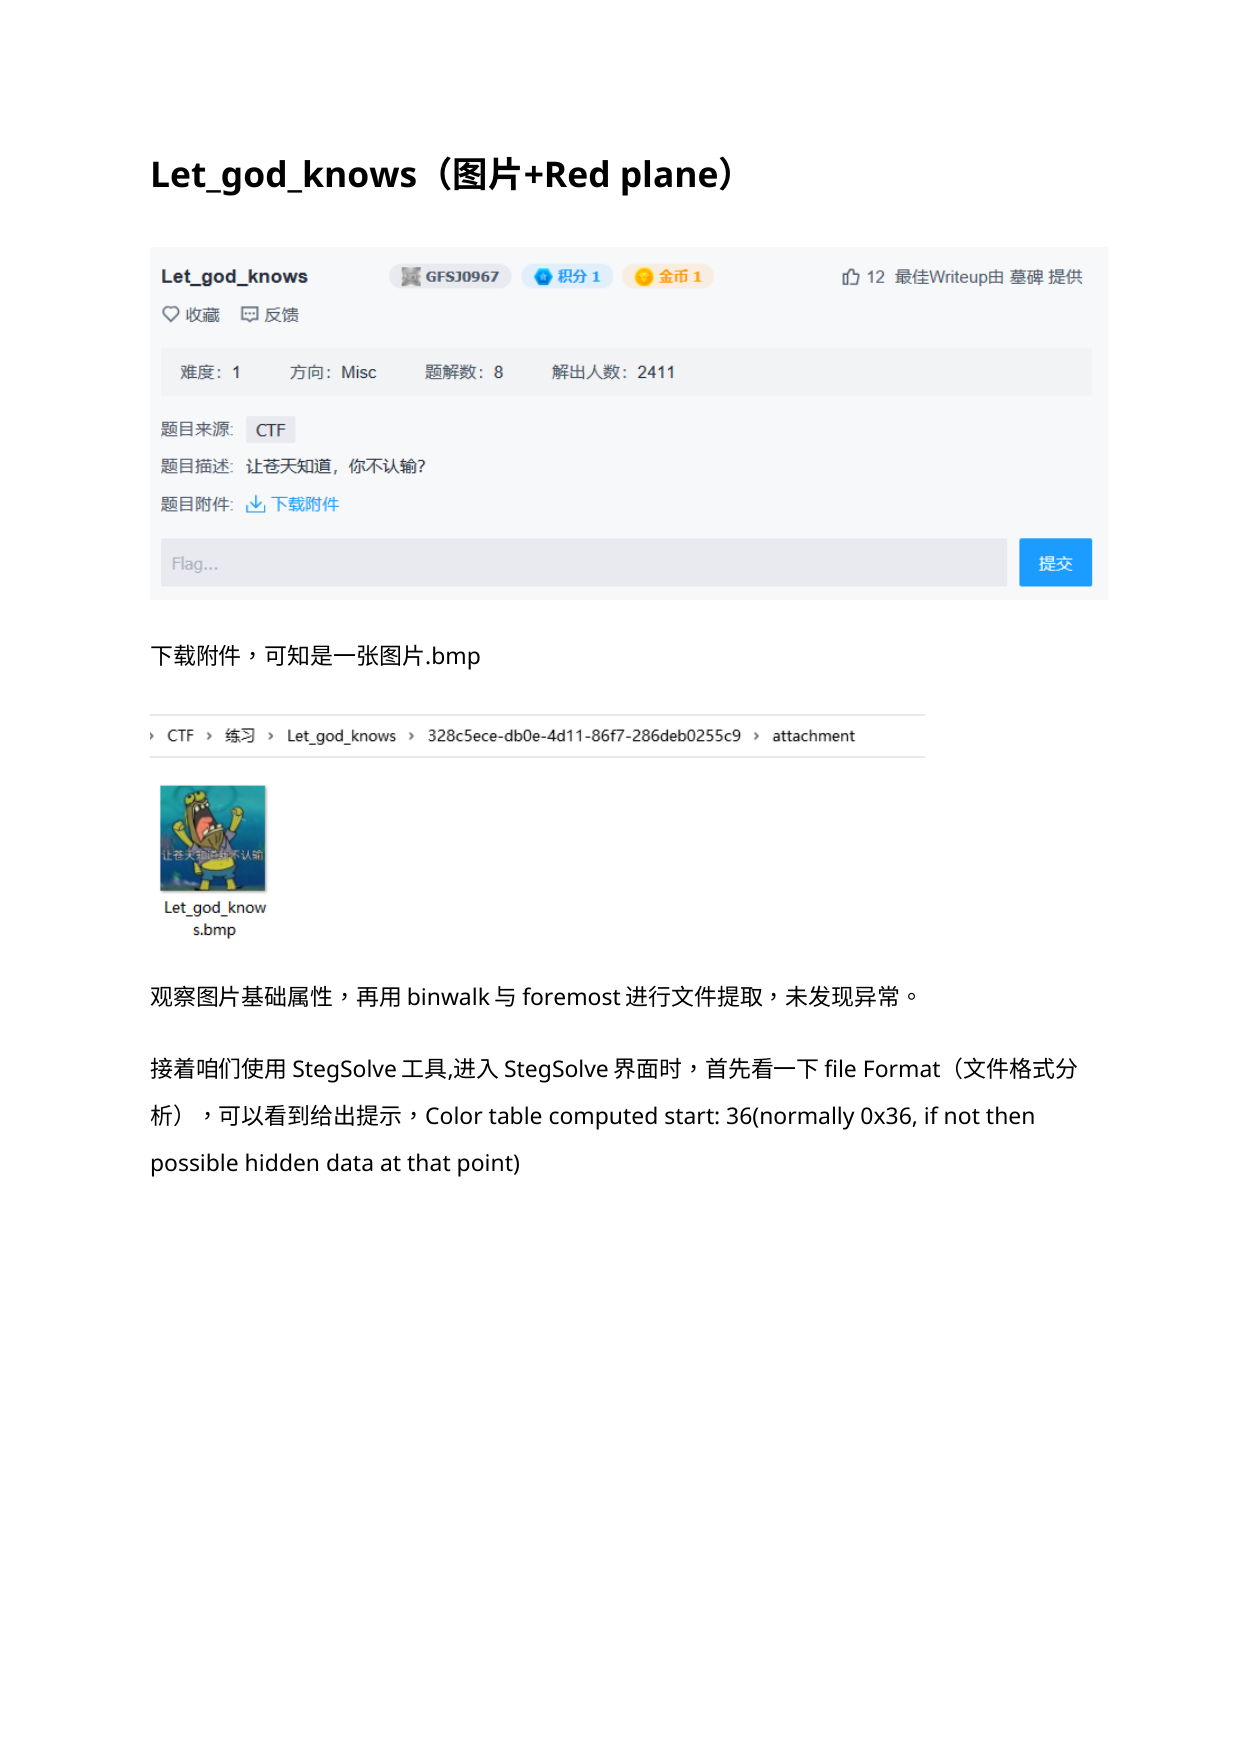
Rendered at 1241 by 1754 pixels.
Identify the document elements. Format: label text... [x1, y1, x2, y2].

picture [150, 712, 926, 941]
text 下载附件，可知是一张图片.bmp [150, 640, 1090, 671]
text 接着咱们使用StegSolve工具,进入StegSolve界面时，首先看一下file Format（文件格式分析），可以看到给出提示，Color table computed start: 36(normally 0x36, if not then possible hidden data at that point) [150, 1053, 1090, 1178]
subtitle Let_god_knows（图片+Red plane） [150, 150, 1090, 198]
text 观察图片基础属性，再用binwalk与foremost进行文件提取，未发现异常。 [150, 981, 1090, 1012]
picture [150, 247, 1109, 600]
